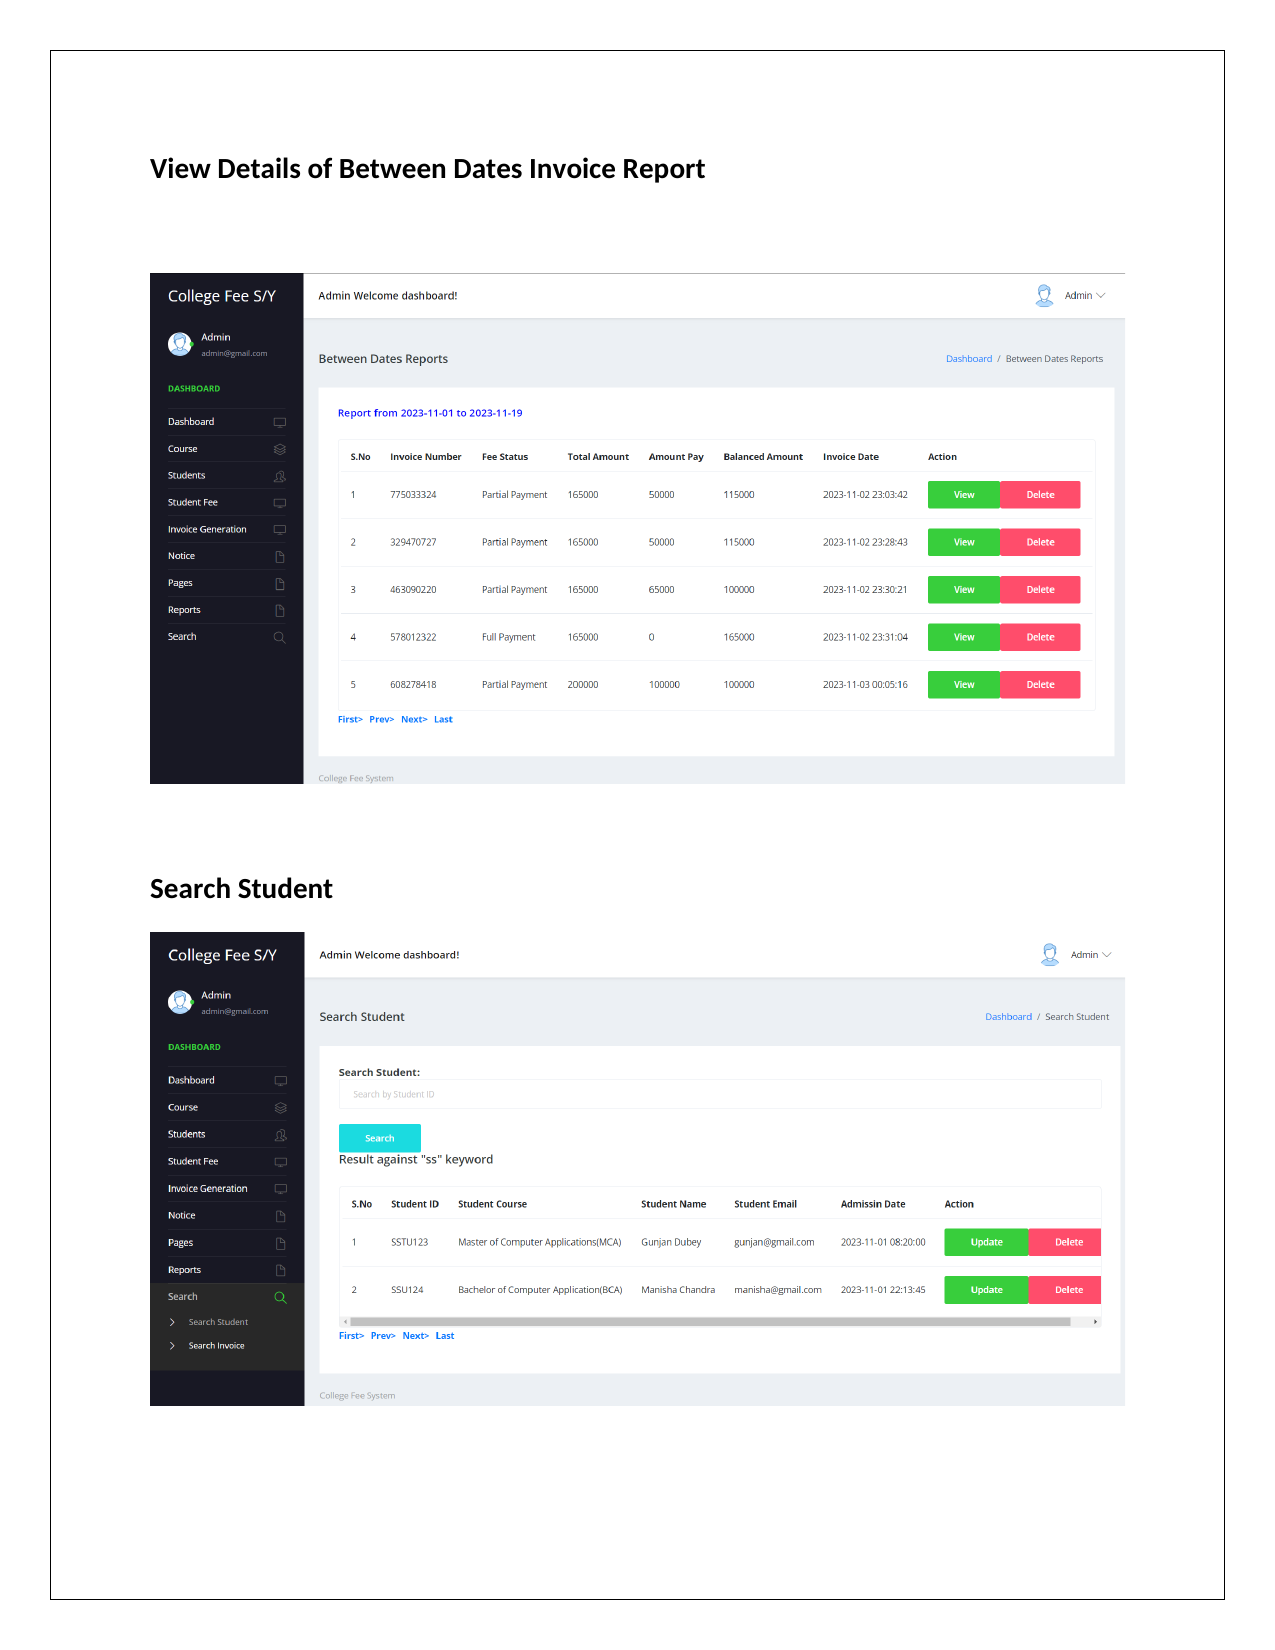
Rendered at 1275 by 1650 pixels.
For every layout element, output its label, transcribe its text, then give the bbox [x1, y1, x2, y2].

picture [150, 932, 1125, 1406]
text View Details of Between Dates Invoice Report [150, 150, 1125, 186]
text Search Student [150, 871, 1125, 906]
picture [150, 273, 1125, 784]
